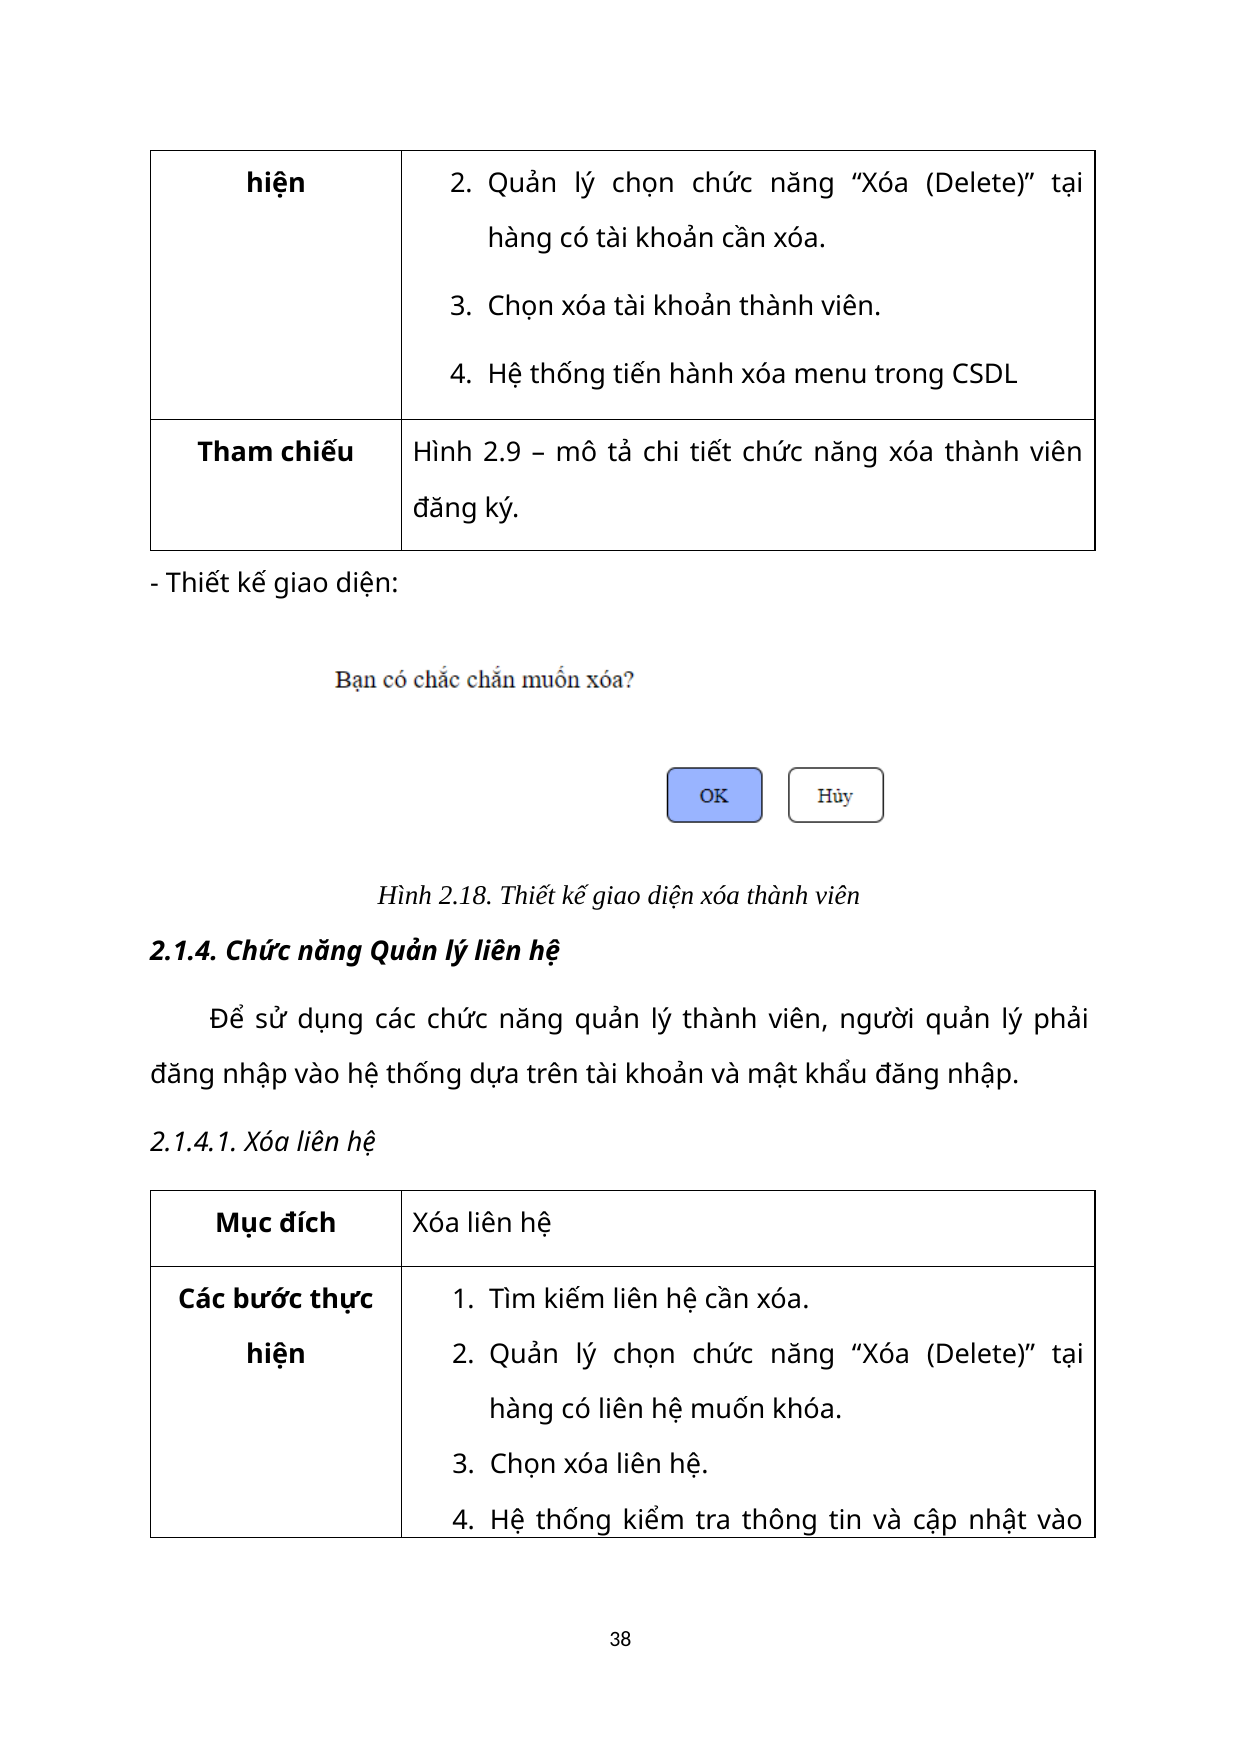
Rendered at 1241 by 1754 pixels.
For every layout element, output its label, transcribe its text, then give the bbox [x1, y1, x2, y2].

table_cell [402, 1267, 1094, 1537]
text 2.1.4.1. Xóa liên hệ [150, 1122, 1090, 1159]
table_cell Hình 2.9 – mô tả chi tiết chức năng xóa thành viên đăng ký. [402, 420, 1094, 550]
text - Thiết kế giao diện: [150, 564, 1090, 601]
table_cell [402, 151, 1094, 419]
text Để sử dụng các chức năng quản lý thành viên, người quản lý phải đăng nhập vào hệ thống dựa trên tài khoản và mật khẩu đăng nhập. [150, 999, 1090, 1091]
table_cell Tham chiếu [151, 420, 401, 550]
table_header Mục đích [151, 1191, 401, 1266]
table_header Xóa liên hệ [402, 1191, 1094, 1266]
table_cell Các bước thực hiện [151, 151, 401, 419]
table_cell Các bước thực hiện [151, 1267, 401, 1537]
picture [280, 631, 960, 854]
subtitle 2.1.4. Chức năng Quản lý liên hệ [150, 931, 1090, 968]
